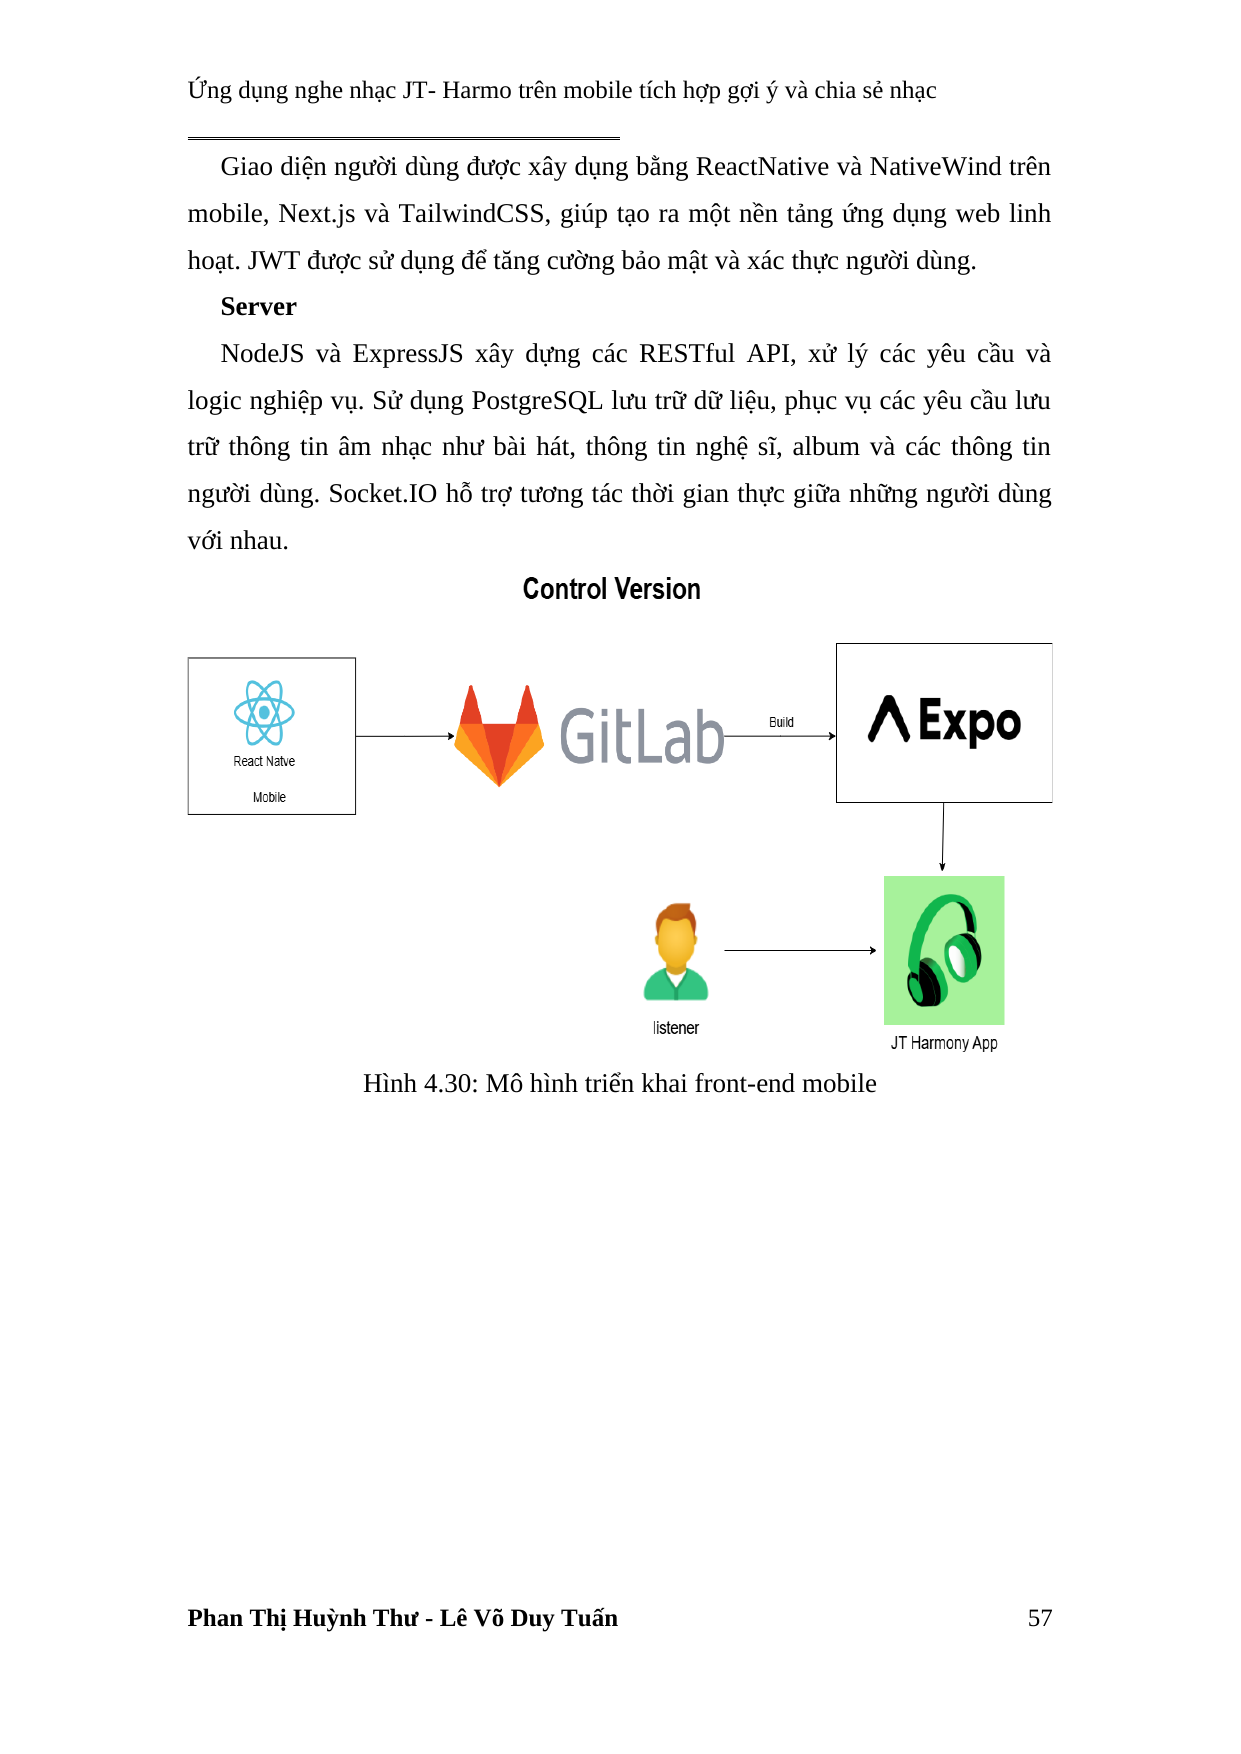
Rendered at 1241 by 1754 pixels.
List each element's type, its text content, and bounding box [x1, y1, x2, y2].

text Server [187, 290, 1053, 322]
picture [187, 570, 1053, 1052]
text Giao diện người dùng được xây dụng bằng ReactNative và NativeWind trên mobile, Next.js và TailwindCSS, giúp tạo ra một nền tảng ứng dụng web linh hoạt. JWT được sử dụng để tăng cường bảo mật và xác thực người dùng. [187, 150, 1053, 275]
text NodeJS và ExpressJS xây dựng các RESTful API, xử lý các yêu cầu và logic nghiệp vụ. Sử dụng PostgreSQL lưu trữ dữ liệu, phục vụ các yêu cầu lưu trữ thông tin âm nhạc như bài hát, thông tin nghệ sĩ, album và các thông tin người dùng. Socket.IO hỗ trợ tương tác thời gian thực giữa những người dùng với nhau. [187, 337, 1053, 555]
